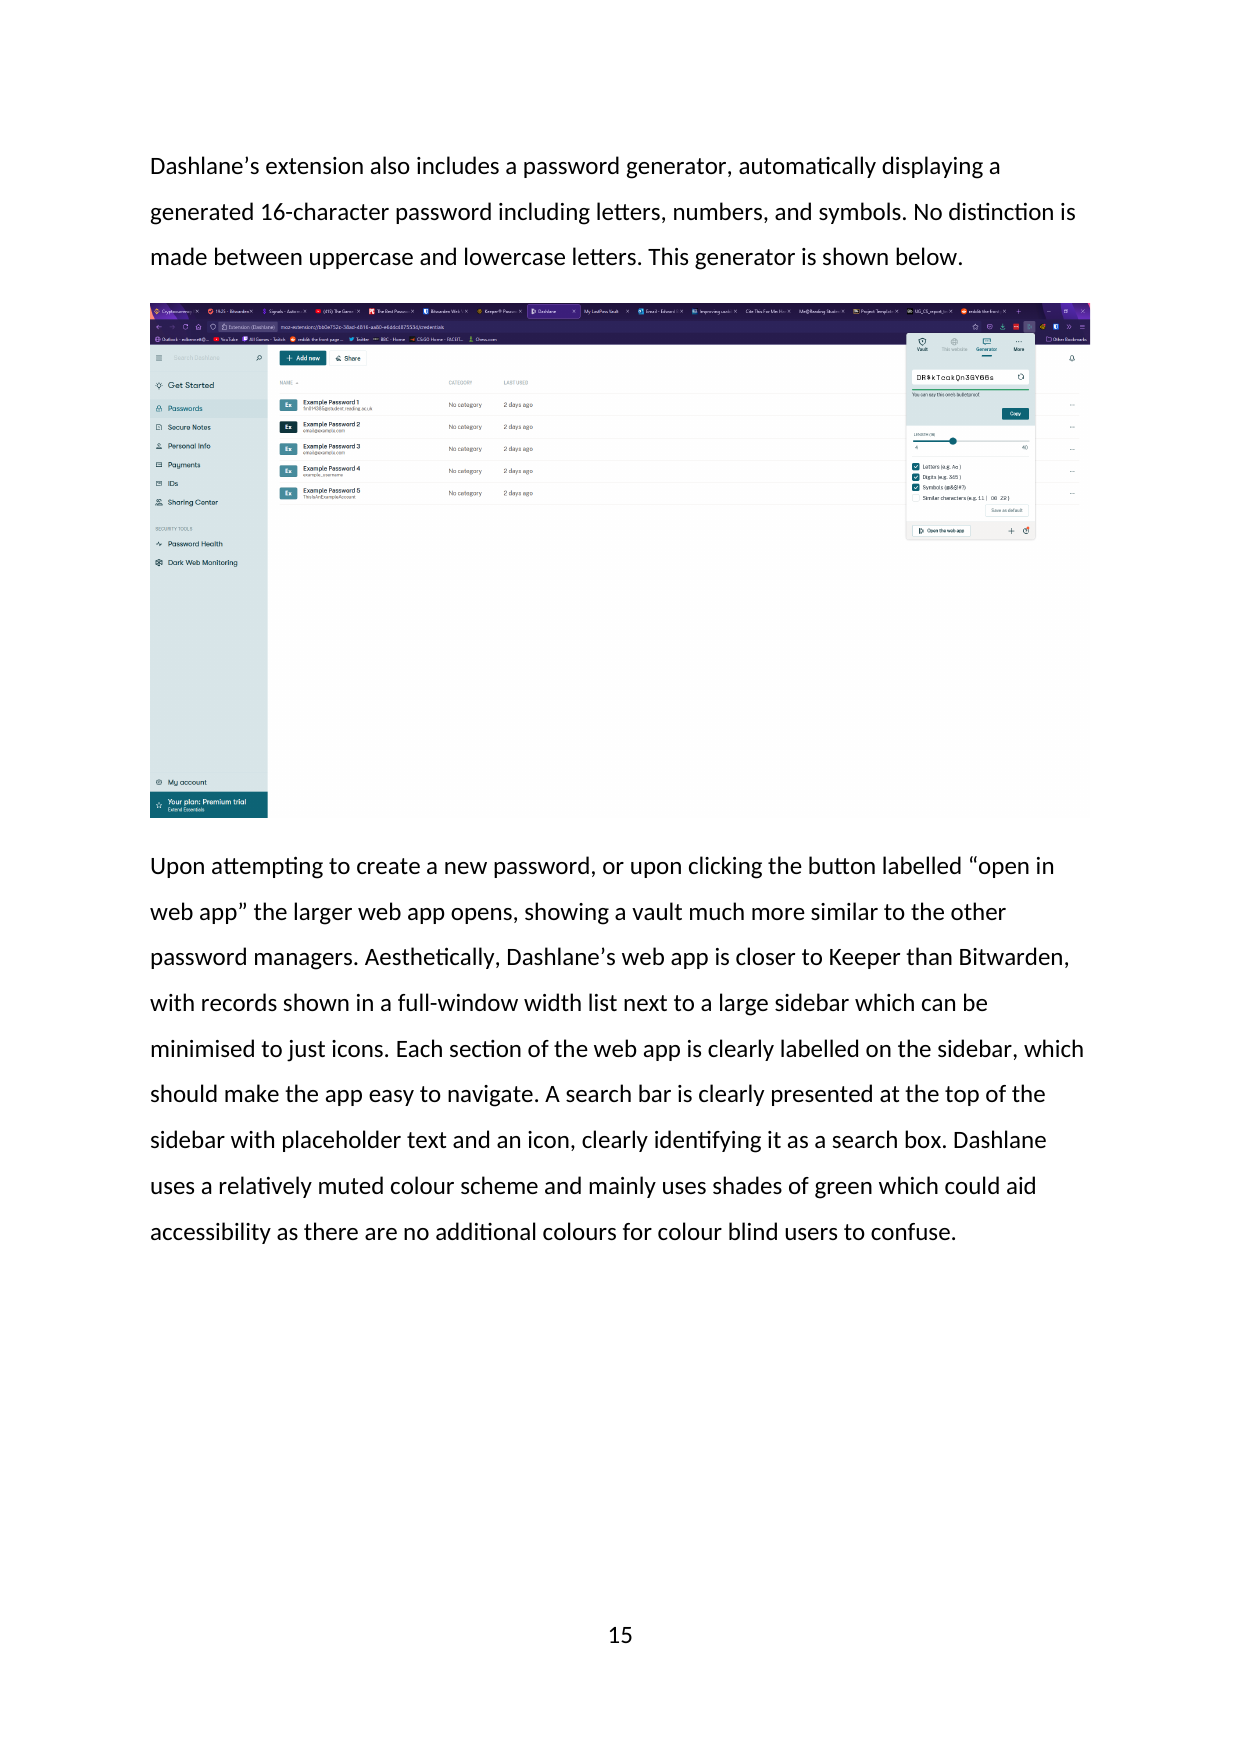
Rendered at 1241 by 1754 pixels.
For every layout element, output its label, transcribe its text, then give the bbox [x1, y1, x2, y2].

text Dashlane’s extension also includes a password generator, automatically displaying a generated 16-character password including letters, numbers, and symbols. No distinction is made between uppercase and lowercase letters. This generator is shown below. [150, 150, 1090, 272]
picture [150, 303, 1091, 818]
text Upon attempting to create a new password, or upon clicking the button labelled “open in web app” the larger web app opens, showing a vault much more similar to the other password managers. Aesthetically, Dashlane’s web app is closer to Keeper than Bitwarden, with records shown in a full-window width list next to a large sidebar which can be minimised to just icons. Each section of the web app is clearly labelled on the sidebar, which should make the app easy to navigate. A search bar is clearly presented at the top of the sidebar with placeholder text and an icon, clearly identifying it as a search box. Dashlane uses a relatively muted colour scheme and mainly uses shades of green which could aid accessibility as there are no additional colours for colour blind users to confuse. [150, 850, 1090, 1246]
